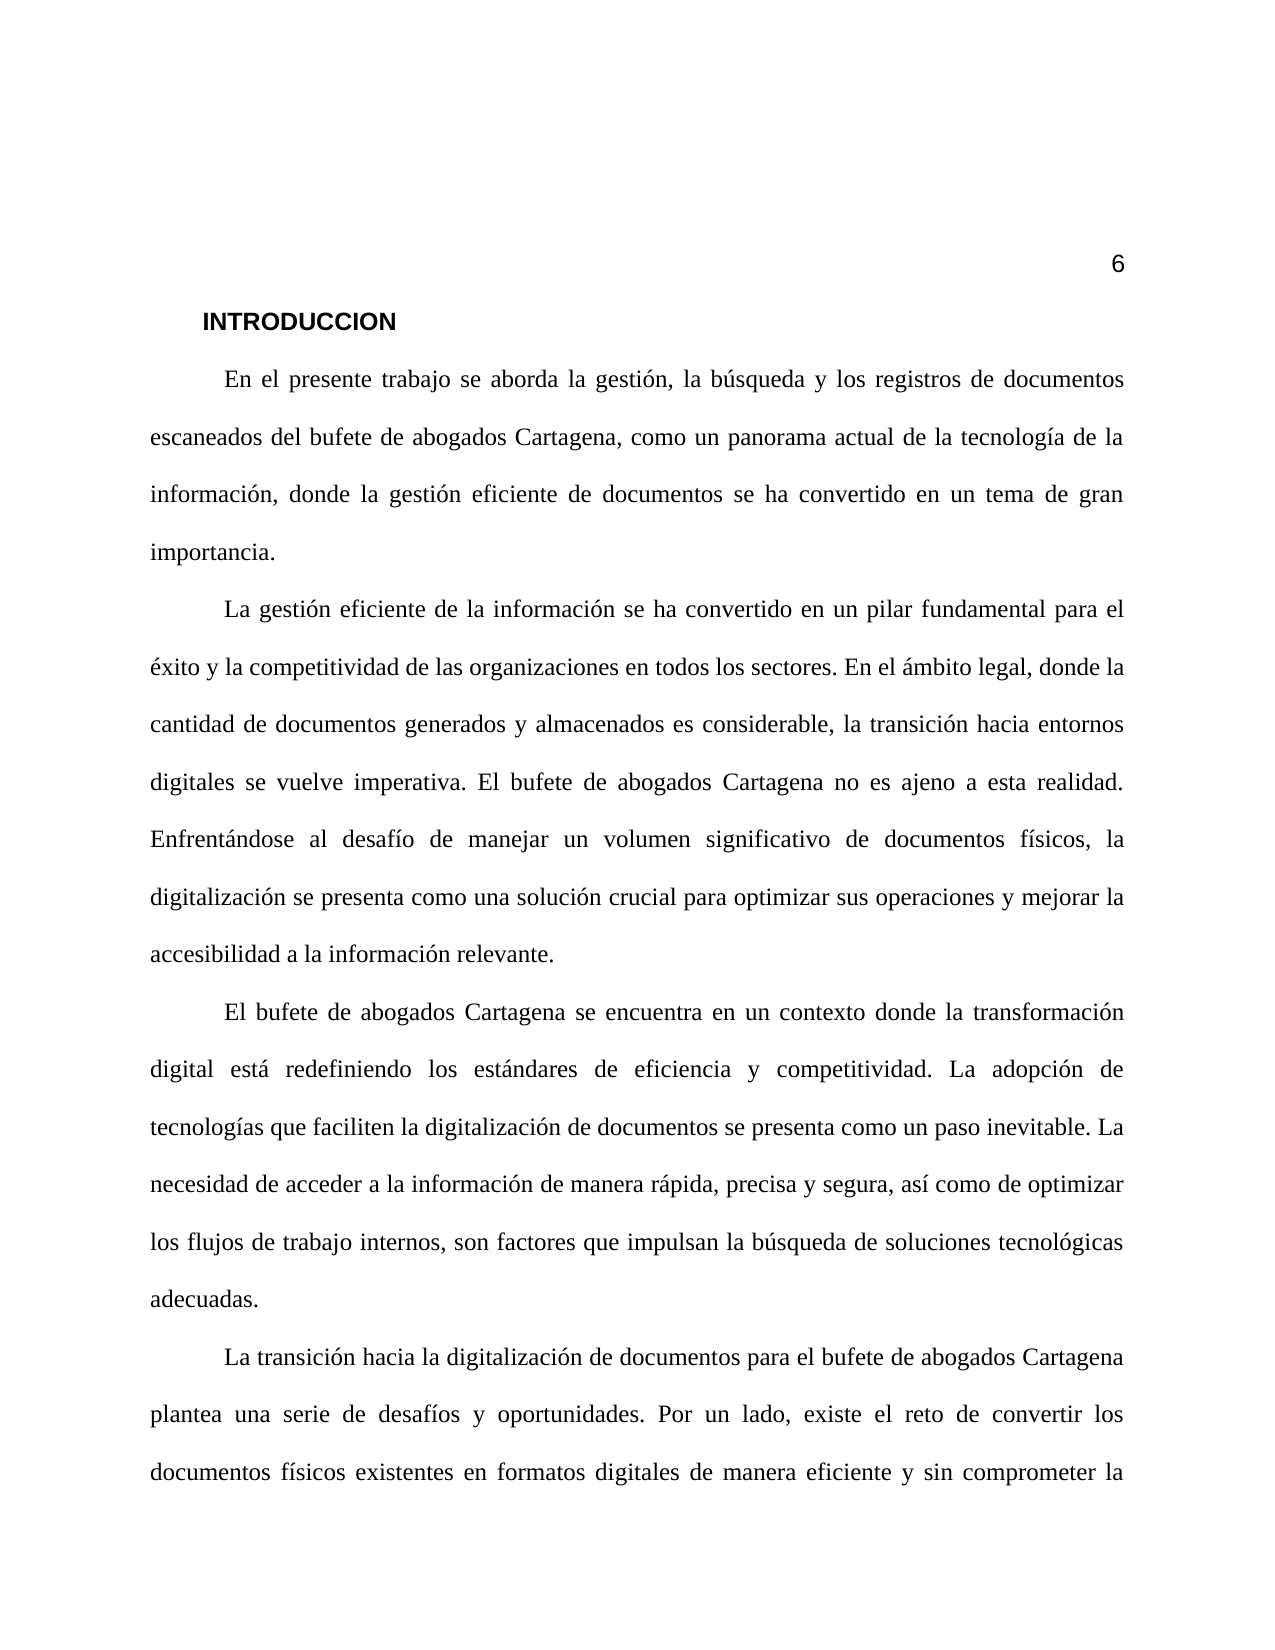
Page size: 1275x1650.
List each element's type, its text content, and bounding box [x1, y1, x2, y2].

text En el presente trabajo se aborda la gestión, la búsqueda y los registros de documentos escaneados del bufete de abogados Cartagena, como un panorama actual de la tecnología de la información, donde la gestión eficiente de documentos se ha convertido en un tema de gran importancia. [150, 364, 1125, 566]
text El bufete de abogados Cartagena se encuentra en un contexto donde la transformación digital está redefiniendo los estándares de eficiencia y competitividad. La adopción de tecnologías que faciliten la digitalización de documentos se presenta como un paso inevitable. La necesidad de acceder a la información de manera rápida, precisa y segura, así como de optimizar los flujos de trabajo internos, son factores que impulsan la búsqueda de soluciones tecnológicas adecuadas. [150, 997, 1125, 1313]
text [150, 1342, 1125, 1486]
subtitle INTRODUCCION [202, 307, 1125, 336]
text La gestión eficiente de la información se ha convertido en un pilar fundamental para el éxito y la competitividad de las organizaciones en todos los sectores. En el ámbito legal, donde la cantidad de documentos generados y almacenados es considerable, la transición hacia entornos digitales se vuelve imperativa. El bufete de abogados Cartagena no es ajeno a esta realidad. Enfrentándose al desafío de manejar un volumen significativo de documentos físicos, la digitalización se presenta como una solución crucial para optimizar sus operaciones y mejorar la accesibilidad a la información relevante. [150, 594, 1125, 968]
